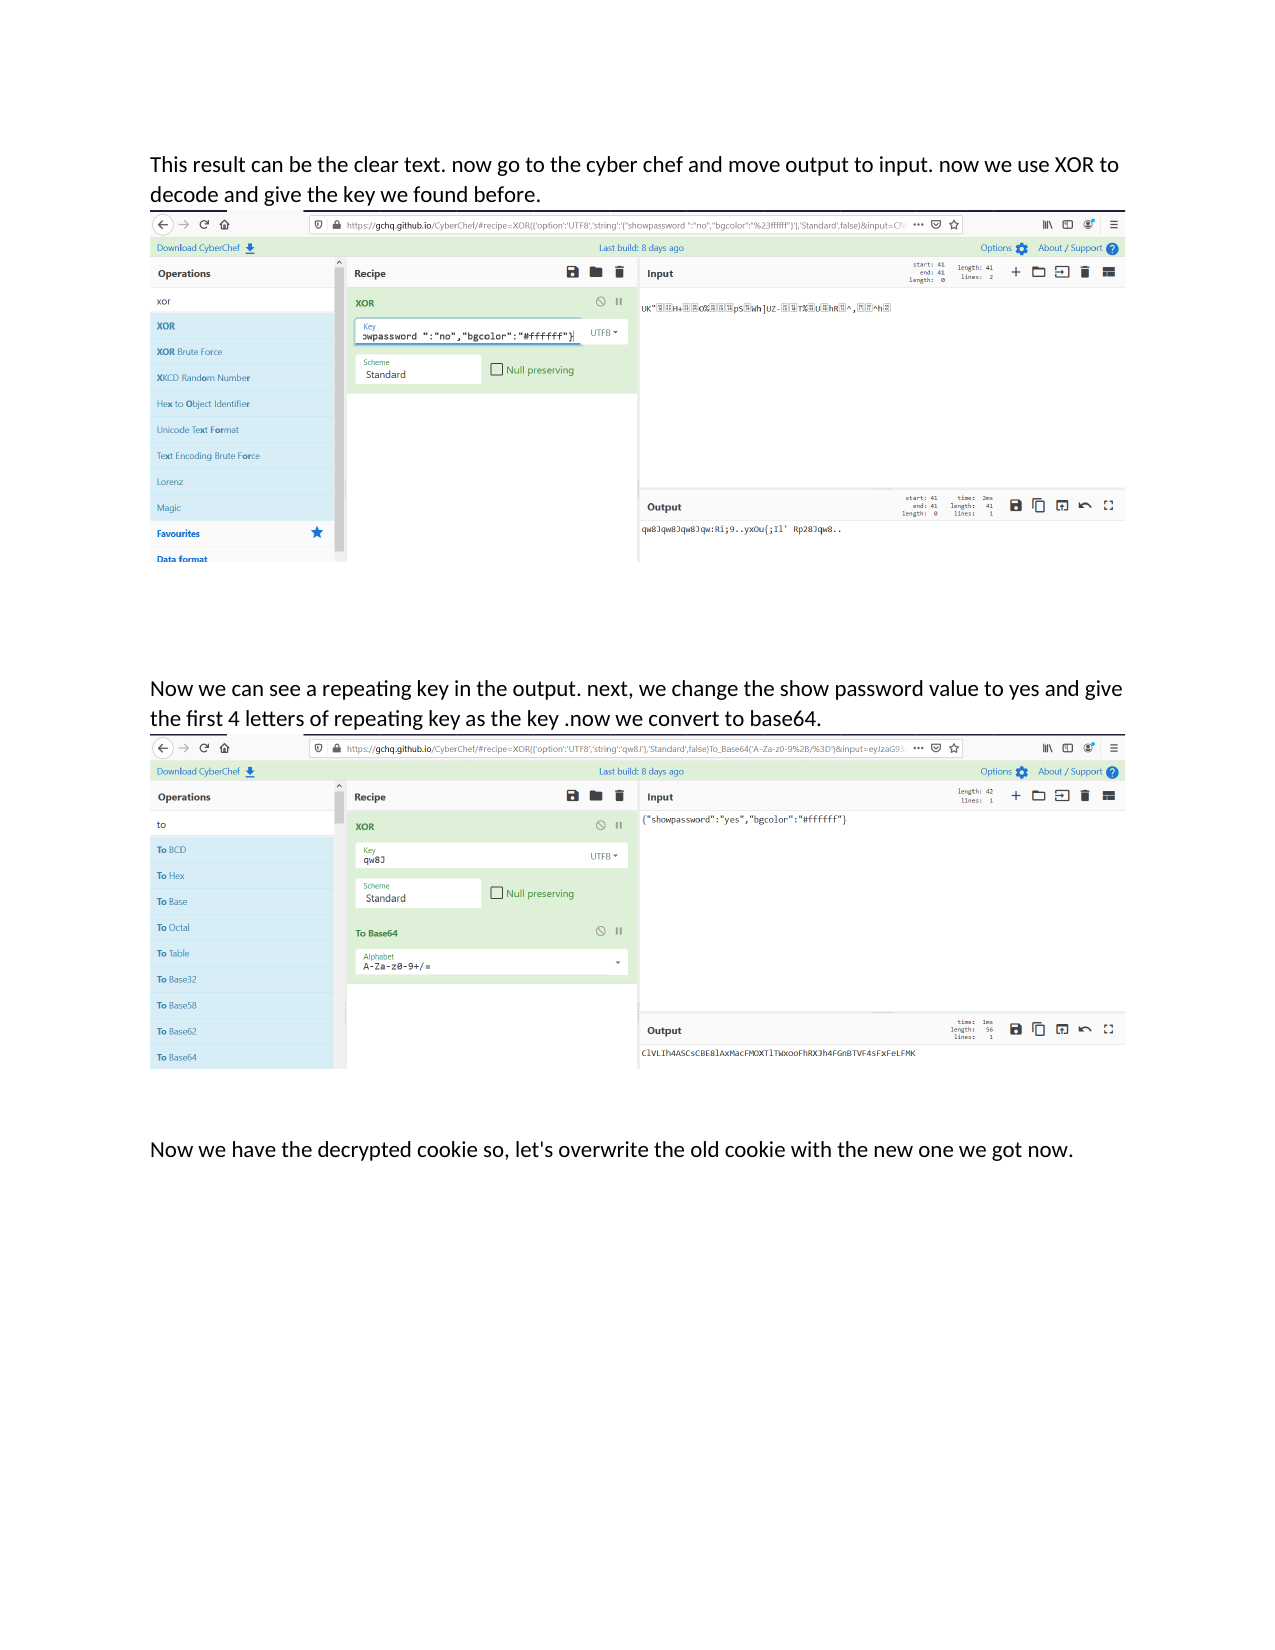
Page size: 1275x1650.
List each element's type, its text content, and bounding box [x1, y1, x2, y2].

picture [150, 734, 1125, 1069]
picture [150, 210, 1125, 562]
text Now we can see a repeating key in the output. next, we change the show password value to yes and give the first 4 letters of repeating key as the key .now we convert to base64. [150, 674, 1125, 734]
text This result can be the clear text. now go to the cyber chef and move output to input. now we use XOR to decode and give the key we found before. [150, 150, 1125, 210]
text Now we have the decrypted cookie so, let's overwrite the old cookie with the new one we got now. [150, 1135, 1125, 1163]
